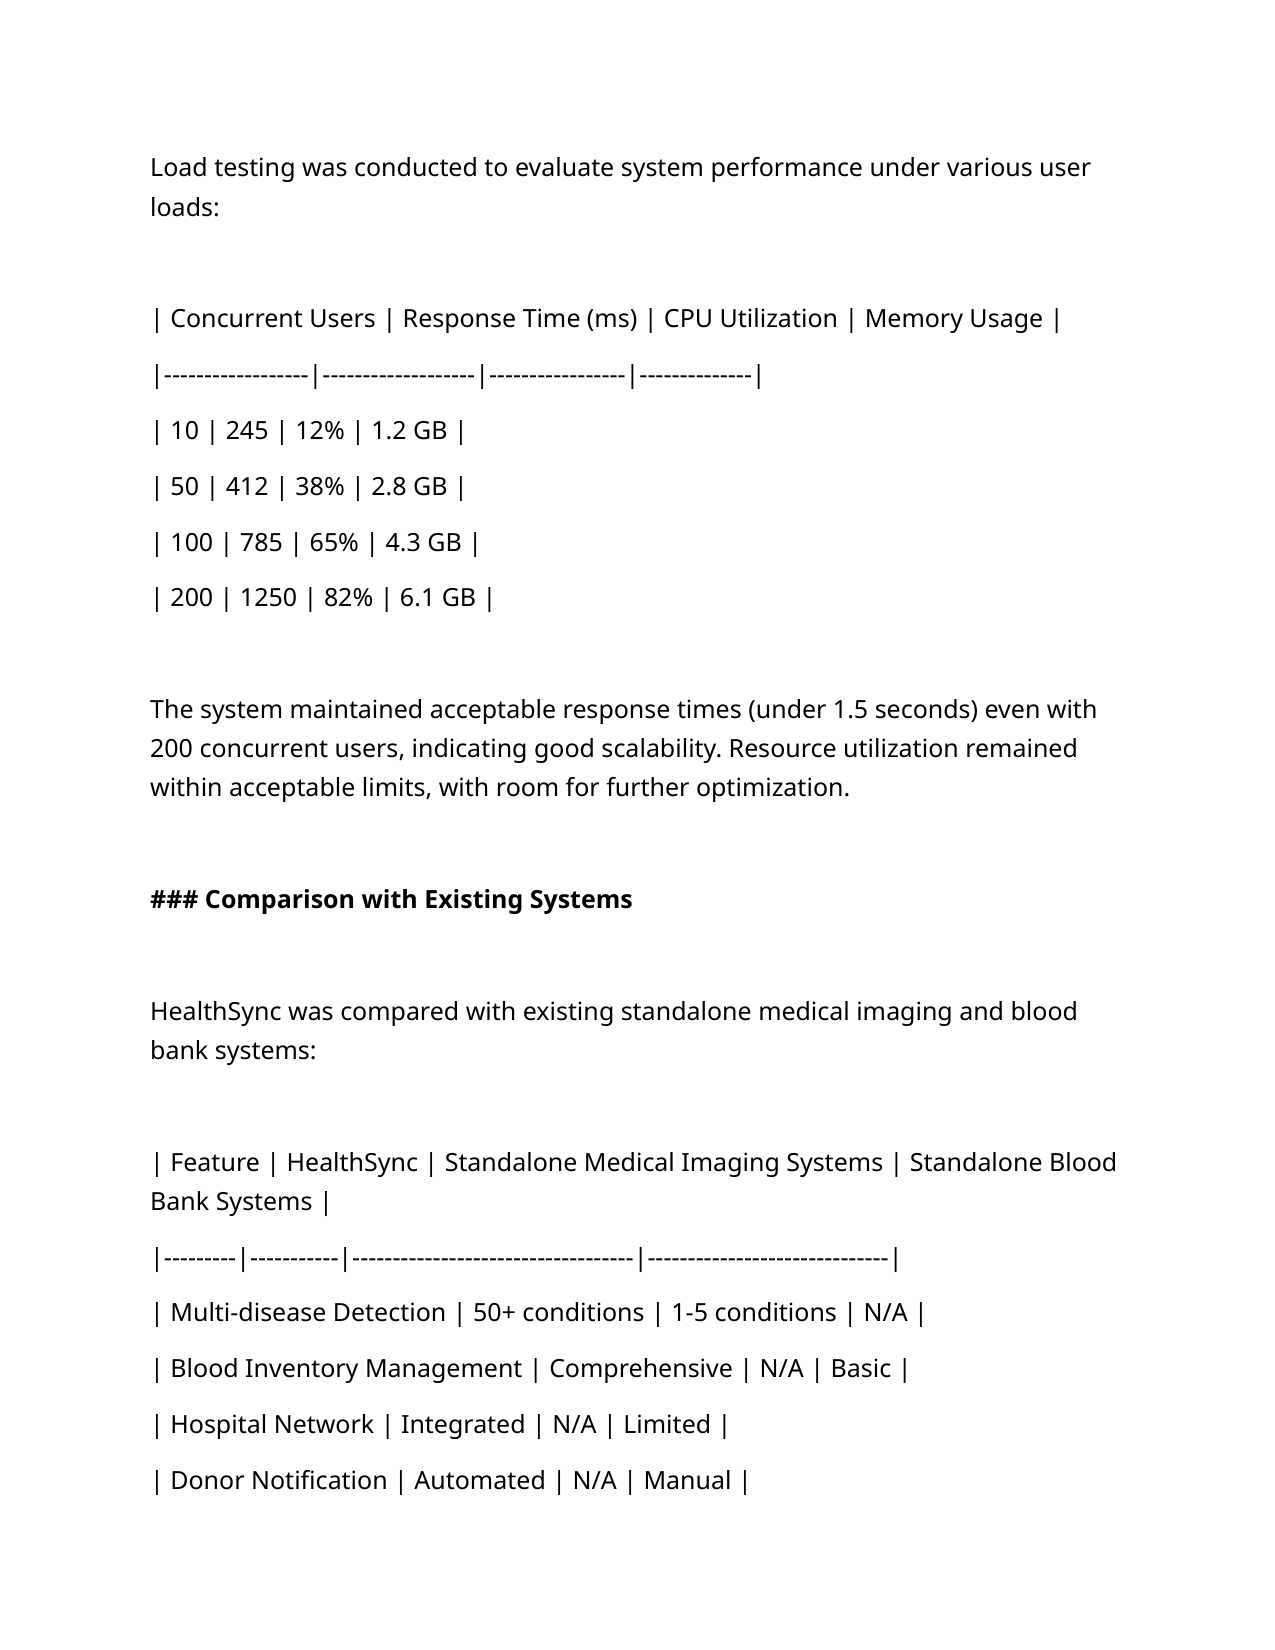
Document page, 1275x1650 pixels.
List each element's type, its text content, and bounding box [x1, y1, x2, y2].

text | Donor Notification | Automated | N/A | Manual | [150, 1462, 1125, 1497]
text | 10 | 245 | 12% | 1.2 GB | [150, 412, 1125, 447]
text | 100 | 785 | 65% | 4.3 GB | [150, 524, 1125, 558]
text | 200 | 1250 | 82% | 6.1 GB | [150, 580, 1125, 614]
text | Concurrent Users | Response Time (ms) | CPU Utilization | Memory Usage | [150, 301, 1125, 335]
text | Multi-disease Detection | 50+ conditions | 1-5 conditions | N/A | [150, 1295, 1125, 1329]
text | Blood Inventory Management | Comprehensive | N/A | Basic | [150, 1351, 1125, 1385]
text HealthSync was compared with existing standalone medical imaging and blood bank systems: [150, 993, 1125, 1067]
text The system maintained acceptable response times (under 1.5 seconds) even with 200 concurrent users, indicating good scalability. Resource utilization remained within acceptable limits, with room for further optimization. [150, 692, 1125, 804]
text ### Comparison with Existing Systems [150, 882, 1125, 916]
text | Hospital Network | Integrated | N/A | Limited | [150, 1407, 1125, 1441]
text |---------|-----------|-----------------------------------|------------------------------| [150, 1239, 1125, 1273]
text | 50 | 412 | 38% | 2.8 GB | [150, 468, 1125, 502]
text |------------------|-------------------|-----------------|--------------| [150, 357, 1125, 391]
text Load testing was conducted to evaluate system performance under various user loads: [150, 150, 1125, 223]
text | Feature | HealthSync | Standalone Medical Imaging Systems | Standalone Blood Bank Systems | [150, 1144, 1125, 1217]
